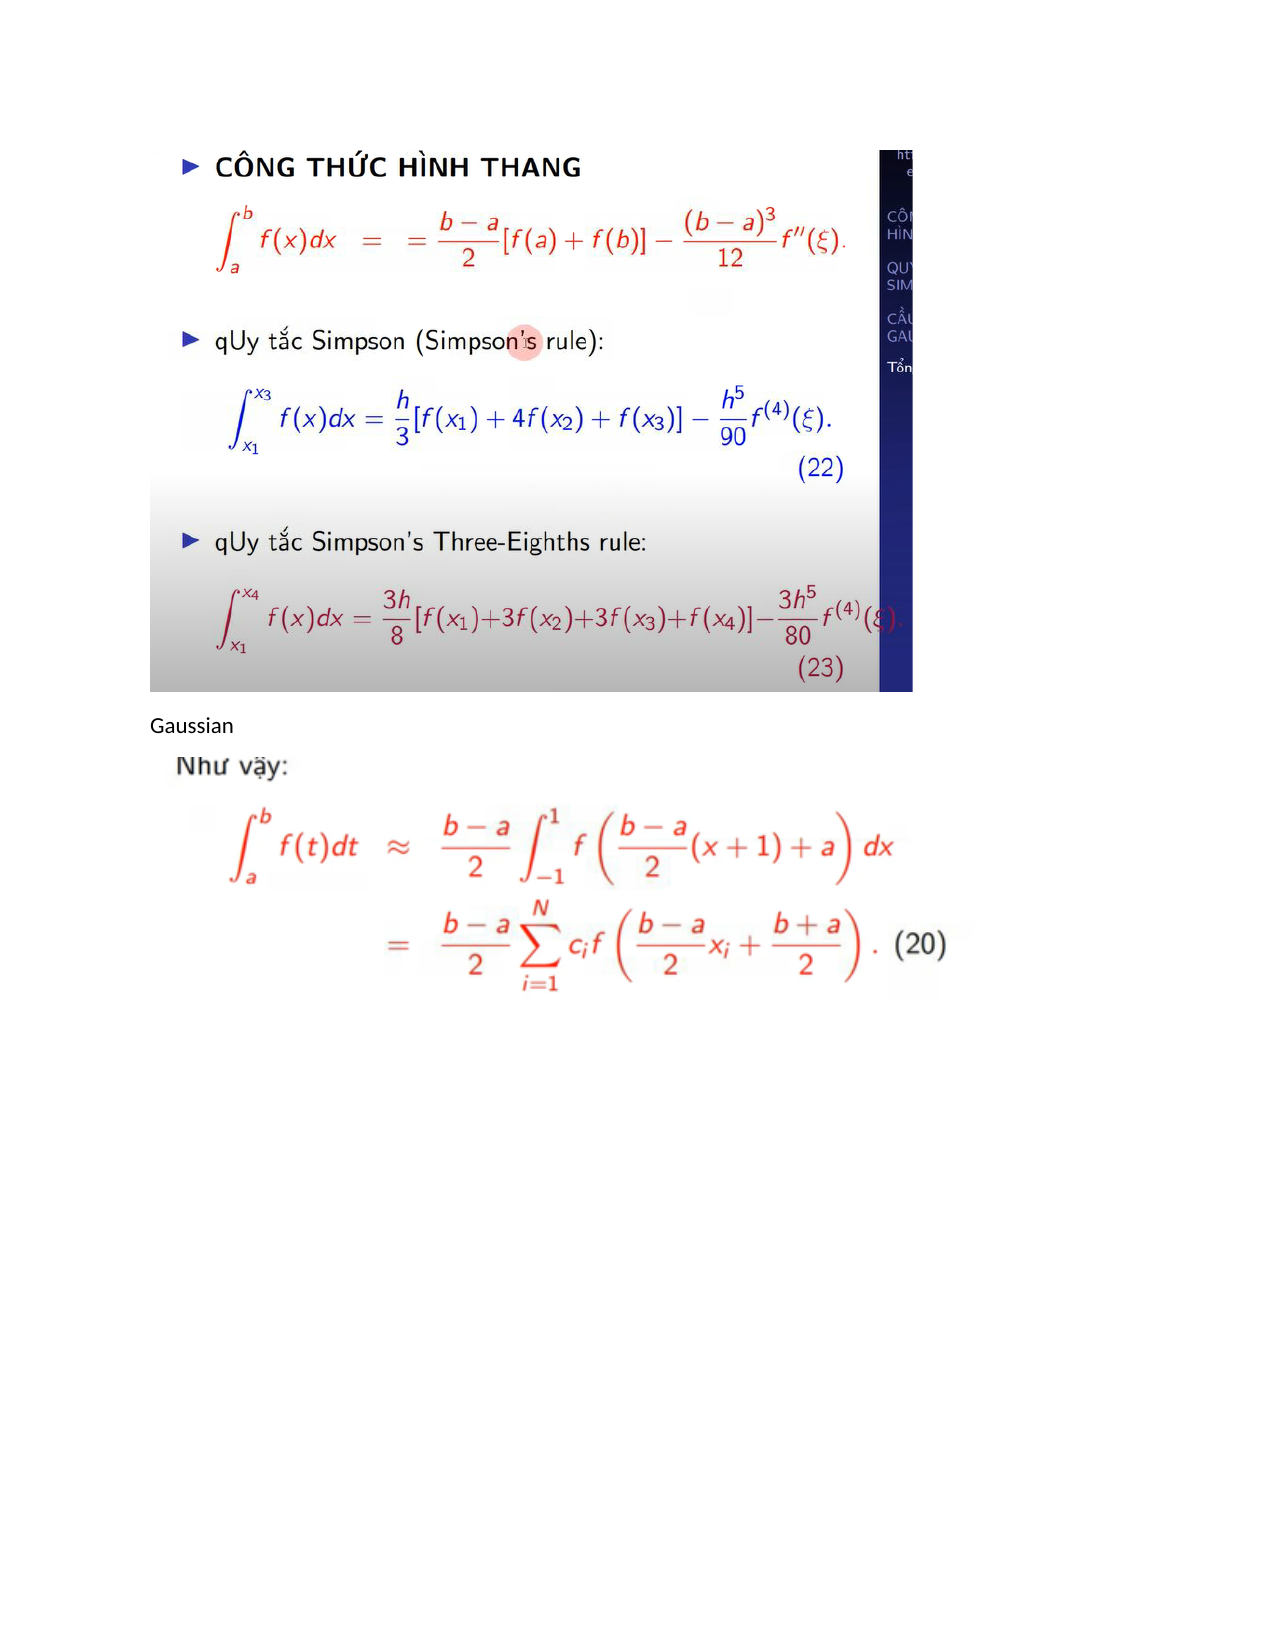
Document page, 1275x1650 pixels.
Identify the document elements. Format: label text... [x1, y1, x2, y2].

text Gaussian [150, 711, 1125, 739]
picture [150, 757, 999, 1000]
picture [150, 150, 913, 692]
